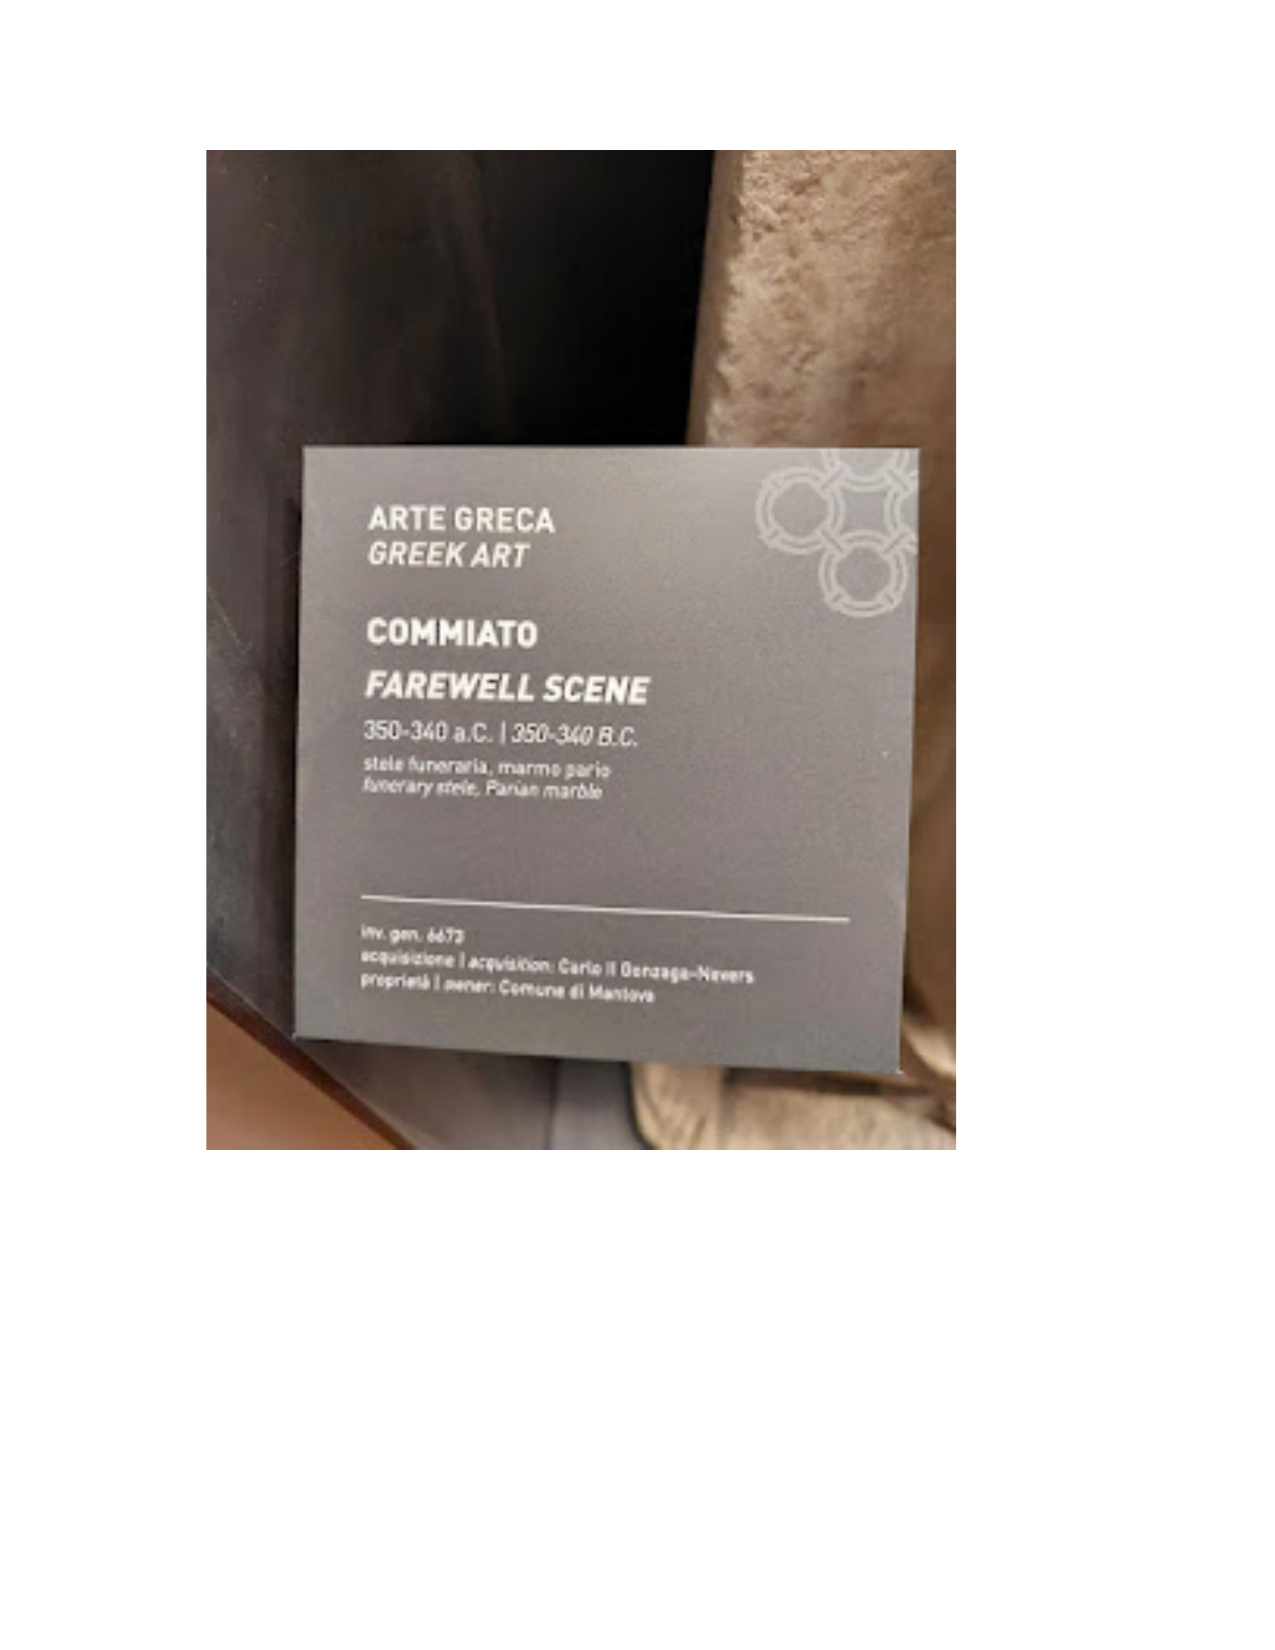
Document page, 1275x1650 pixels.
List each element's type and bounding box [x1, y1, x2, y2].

picture [206, 150, 957, 1150]
